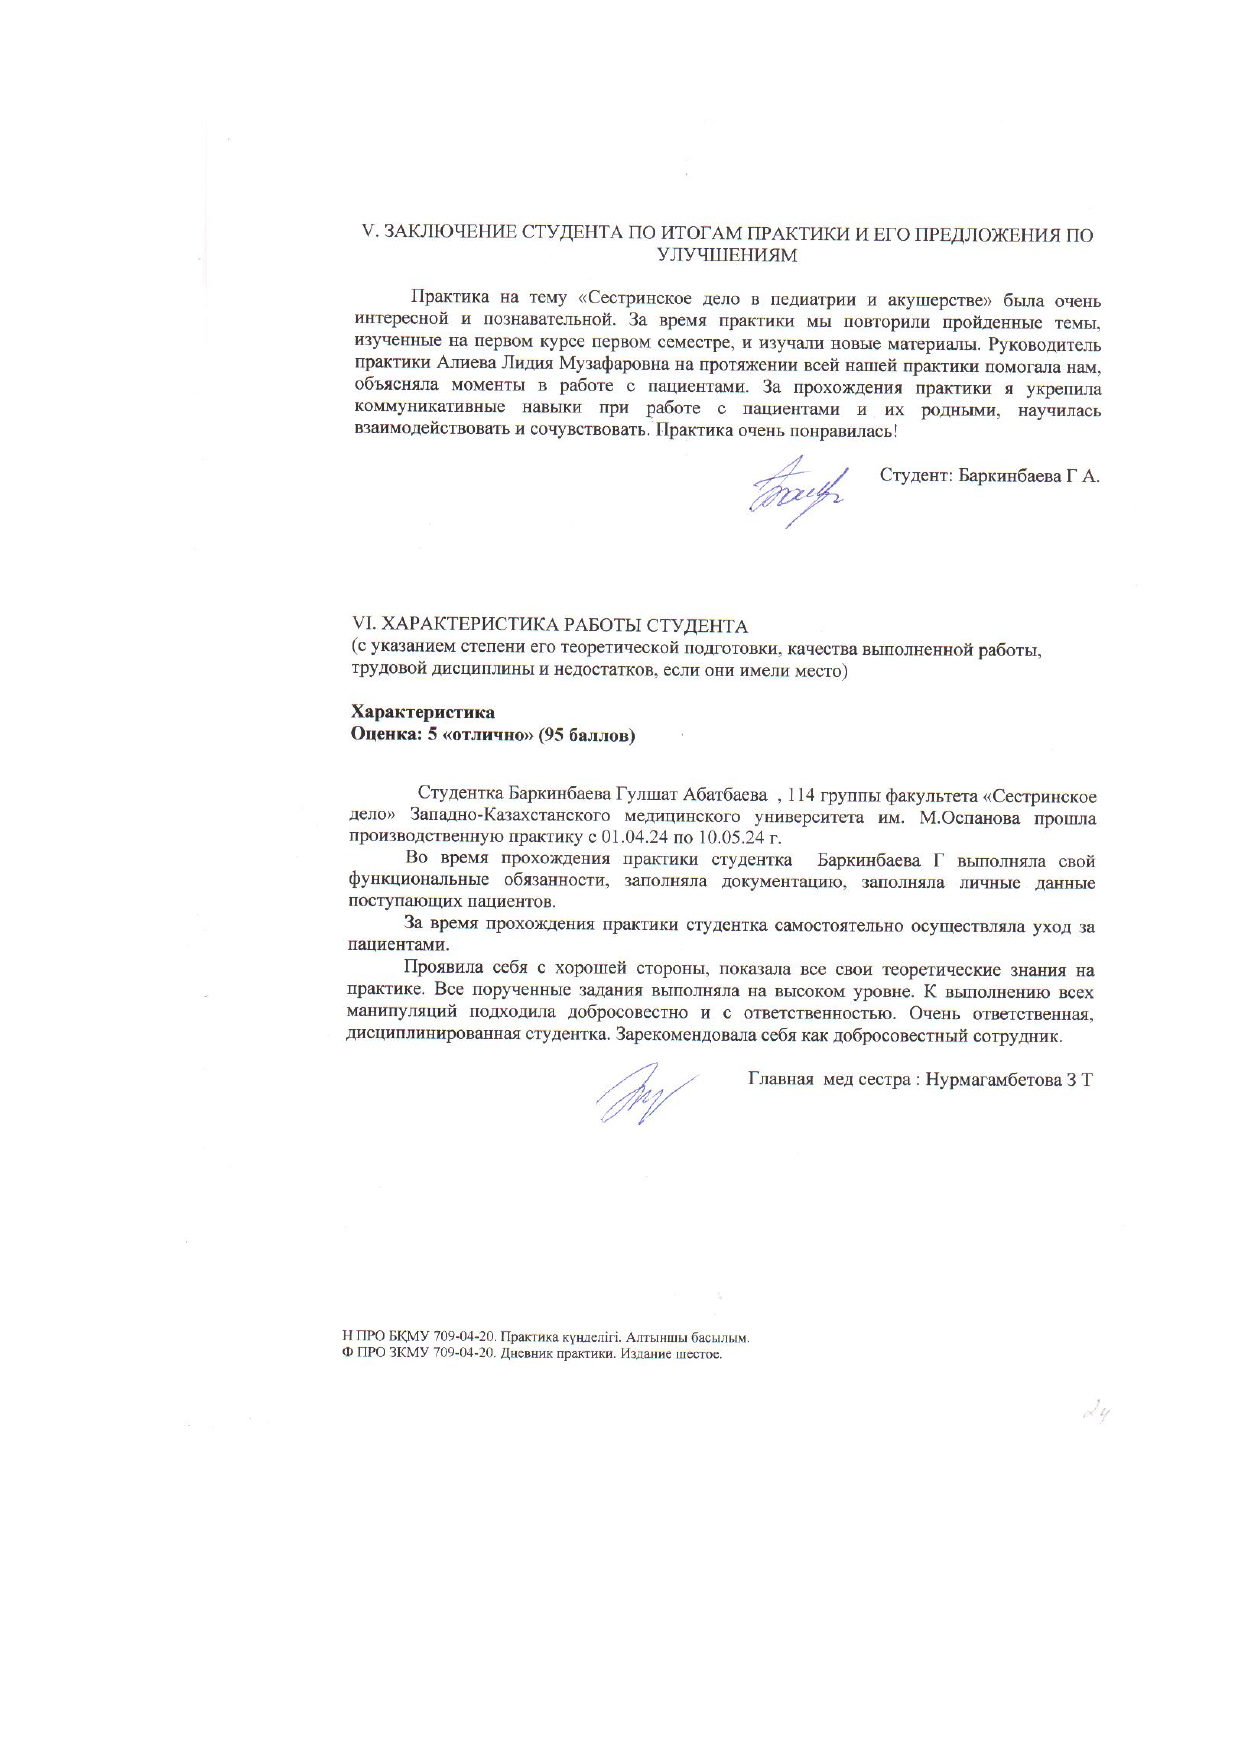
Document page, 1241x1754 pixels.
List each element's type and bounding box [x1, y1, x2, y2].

picture [177, 118, 1152, 1459]
